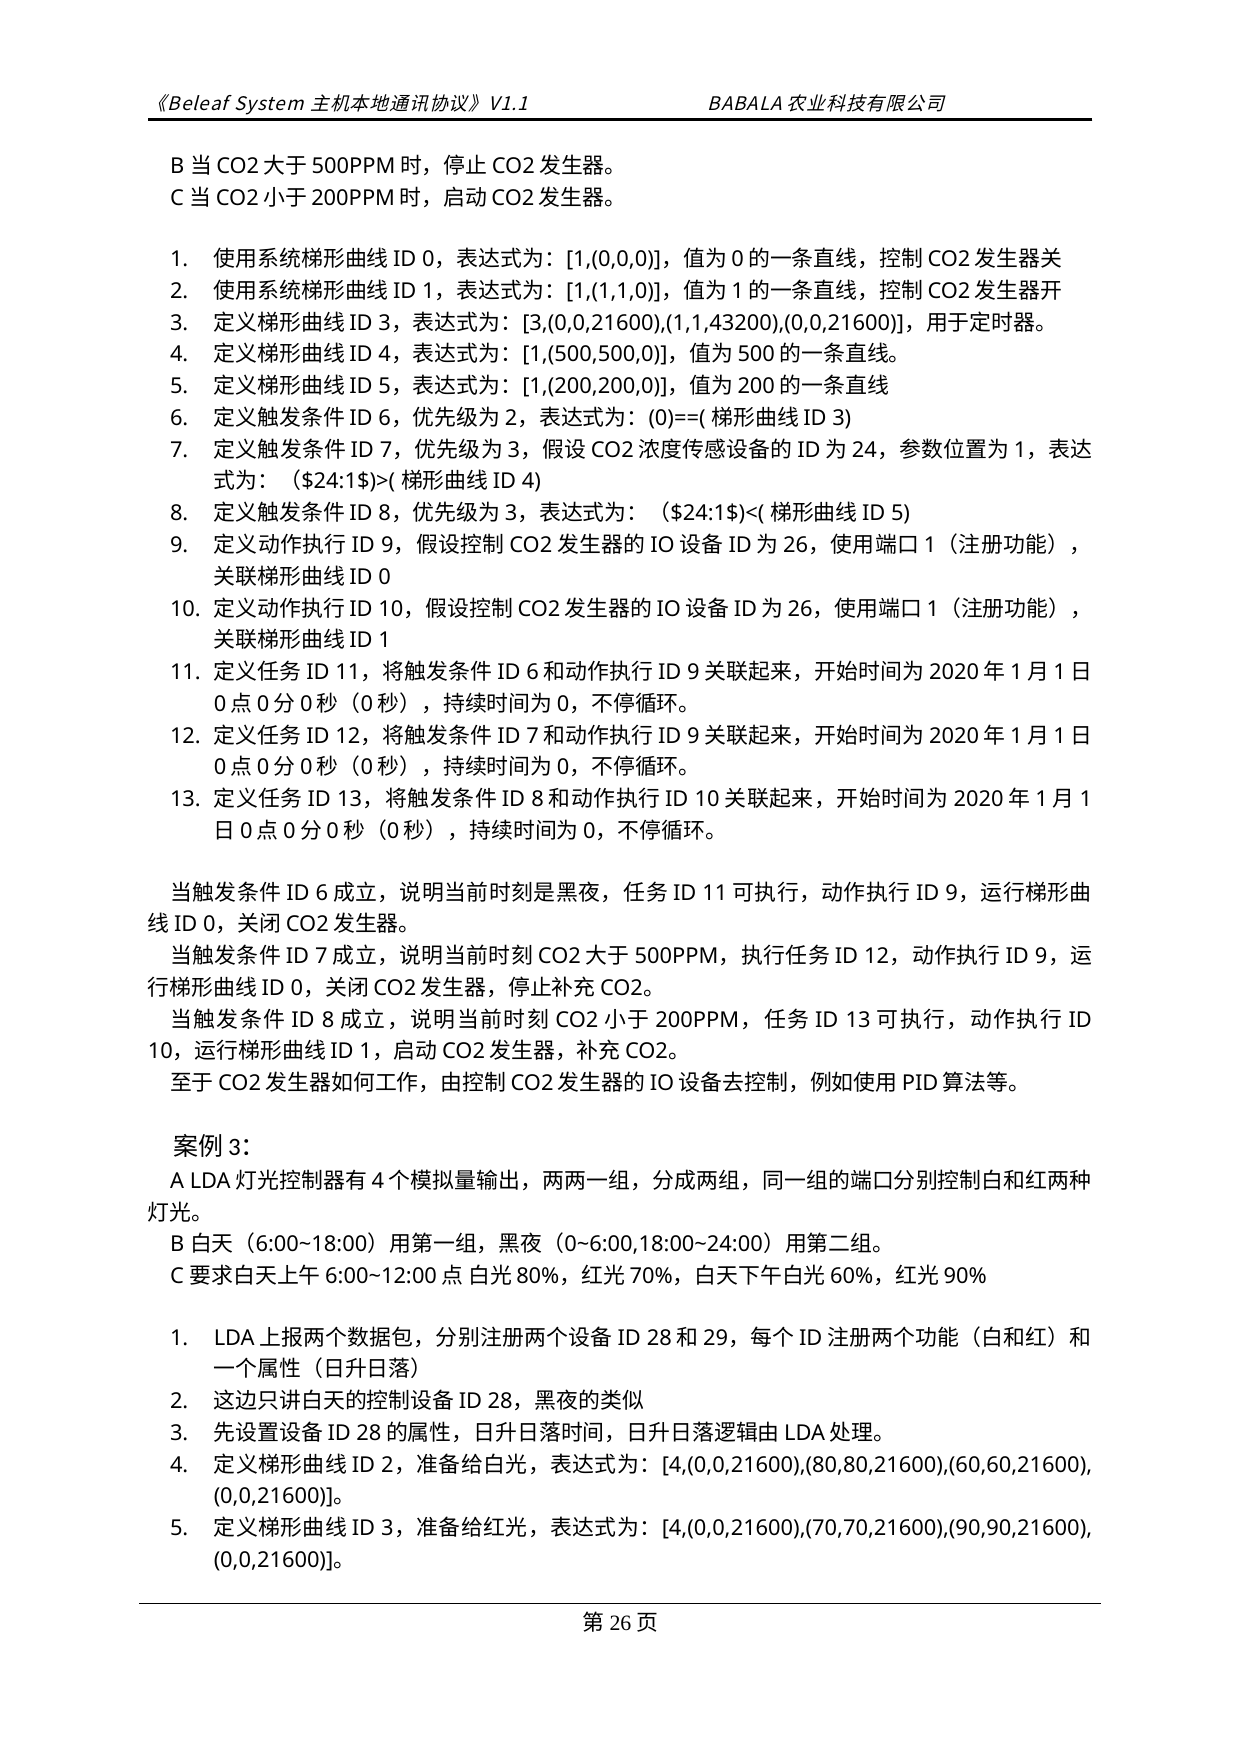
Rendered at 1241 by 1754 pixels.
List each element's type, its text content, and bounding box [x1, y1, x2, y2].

text 案例3： [148, 1127, 1092, 1163]
list 使用系统梯形曲线ID 1，表达式为：[1,(1,1,0)]，值为1的一条直线，控制CO2发生器开 [170, 273, 1092, 304]
list 定义触发条件ID 8，优先级为3，表达式为：（$24:1$)<( 梯形曲线ID 5) [170, 495, 1092, 527]
list LDA上报两个数据包，分别注册两个设备ID 28和29，每个ID注册两个功能（白和红）和一个属性（日升日落） [170, 1320, 1092, 1383]
list 这边只讲白天的控制设备ID 28，黑夜的类似 [170, 1383, 1092, 1415]
list 定义动作执行ID 9，假设控制CO2发生器的IO设备ID为26，使用端口1（注册功能），关联梯形曲线ID 0 [170, 527, 1092, 591]
list 定义任务ID 12，将触发条件ID 7和动作执行ID 9关联起来，开始时间为2020年1月1日0点0分0秒（0秒），持续时间为0，不停循环。 [170, 718, 1092, 781]
text A LDA灯光控制器有4个模拟量输出，两两一组，分成两组，同一组的端口分别控制白和红两种灯光。 [148, 1163, 1092, 1226]
list 先设置设备ID 28的属性，日升日落时间，日升日落逻辑由LDA处理。 [170, 1415, 1092, 1447]
text B 白天（6:00~18:00）用第一组，黑夜（0~6:00,18:00~24:00）用第二组。 [148, 1226, 1092, 1258]
list 定义梯形曲线ID 3，表达式为：[3,(0,0,21600),(1,1,43200),(0,0,21600)]，用于定时器。 [170, 304, 1092, 336]
text 至于CO2发生器如何工作，由控制CO2发生器的IO设备去控制，例如使用PID算法等。 [148, 1065, 1092, 1097]
list 定义梯形曲线ID 4，表达式为：[1,(500,500,0)]，值为500的一条直线。 [170, 336, 1092, 368]
list 定义动作执行ID 10，假设控制CO2发生器的IO设备ID为26，使用端口1（注册功能），关联梯形曲线ID 1 [170, 591, 1092, 654]
list 定义梯形曲线ID 2，准备给白光，表达式为：[4,(0,0,21600),(80,80,21600),(60,60,21600), (0,0,21600)]。 [170, 1447, 1092, 1510]
text B 当CO2大于500PPM时，停止CO2发生器。 [148, 148, 1092, 179]
text C 要求白天上午6:00~12:00点 白光80%，红光70%，白天下午白光60%，红光90% [148, 1258, 1092, 1290]
list 定义触发条件ID 7，优先级为3，假设CO2浓度传感设备的ID为24，参数位置为1，表达式为：（$24:1$)>( 梯形曲线ID 4) [170, 432, 1092, 495]
list 定义梯形曲线ID 3，准备给红光，表达式为：[4,(0,0,21600),(70,70,21600),(90,90,21600), (0,0,21600)]。 [170, 1510, 1092, 1574]
text C 当CO2小于200PPM时，启动CO2发生器。 [148, 179, 1092, 211]
list 定义梯形曲线ID 5，表达式为：[1,(200,200,0)]，值为200的一条直线 [170, 368, 1092, 400]
text 当触发条件ID 8成立，说明当前时刻CO2小于200PPM，任务ID 13可执行，动作执行ID 10，运行梯形曲线ID 1，启动CO2发生器，补充CO2。 [148, 1002, 1092, 1065]
list 定义触发条件ID 6，优先级为2，表达式为：(0)==( 梯形曲线ID 3) [170, 400, 1092, 432]
list 定义任务ID 13，将触发条件ID 8和动作执行ID 10关联起来，开始时间为2020年1月1日0点0分0秒（0秒），持续时间为0，不停循环。 [170, 781, 1092, 845]
text 当触发条件ID 6成立，说明当前时刻是黑夜，任务ID 11可执行，动作执行ID 9，运行梯形曲线ID 0，关闭CO2发生器。 [148, 874, 1092, 938]
list 定义任务ID 11，将触发条件ID 6和动作执行ID 9关联起来，开始时间为2020年1月1日0点0分0秒（0秒），持续时间为0，不停循环。 [170, 654, 1092, 718]
list 使用系统梯形曲线ID 0，表达式为：[1,(0,0,0)]，值为0的一条直线，控制CO2发生器关 [170, 241, 1092, 273]
text 当触发条件ID 7成立，说明当前时刻CO2大于500PPM，执行任务ID 12，动作执行ID 9，运行梯形曲线ID 0，关闭CO2发生器，停止补充CO2。 [148, 938, 1092, 1002]
